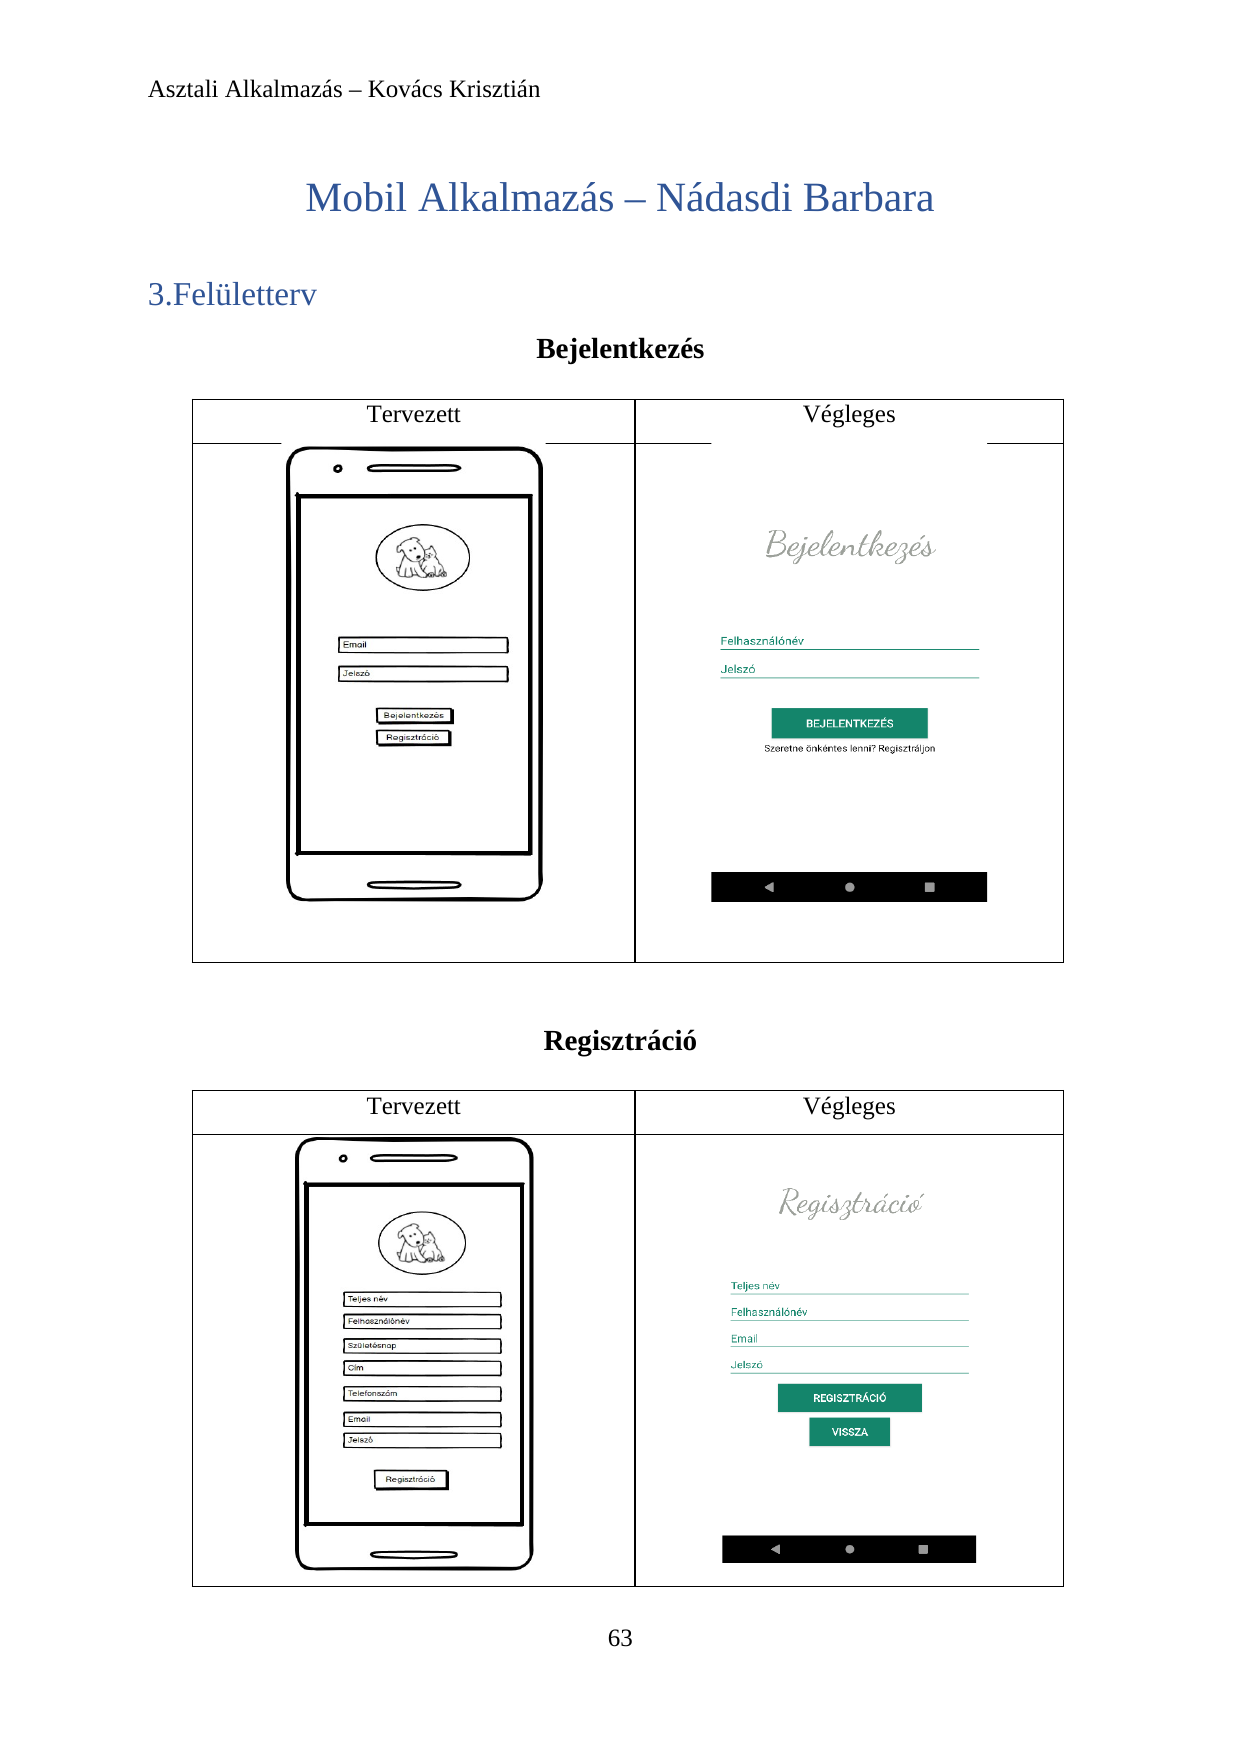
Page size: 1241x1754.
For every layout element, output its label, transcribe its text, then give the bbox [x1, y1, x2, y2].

table_cell [193, 1135, 634, 1586]
table_header Tervezett [193, 1091, 634, 1134]
picture [722, 1135, 977, 1563]
text Regisztráció [148, 1023, 1092, 1056]
table_cell [193, 444, 634, 962]
subtitle 3.Felületterv [148, 274, 1092, 312]
text Bejelentkezés [148, 331, 1092, 365]
picture [291, 1135, 536, 1572]
table_cell [636, 444, 1063, 962]
table_cell [636, 1135, 1063, 1586]
table_header Végleges [636, 400, 1063, 442]
subtitle Mobil Alkalmazás – Nádasdi Barbara [148, 173, 1092, 221]
picture [281, 443, 546, 905]
table_header Végleges [636, 1091, 1063, 1134]
table_header Tervezett [193, 400, 634, 442]
picture [711, 443, 988, 902]
